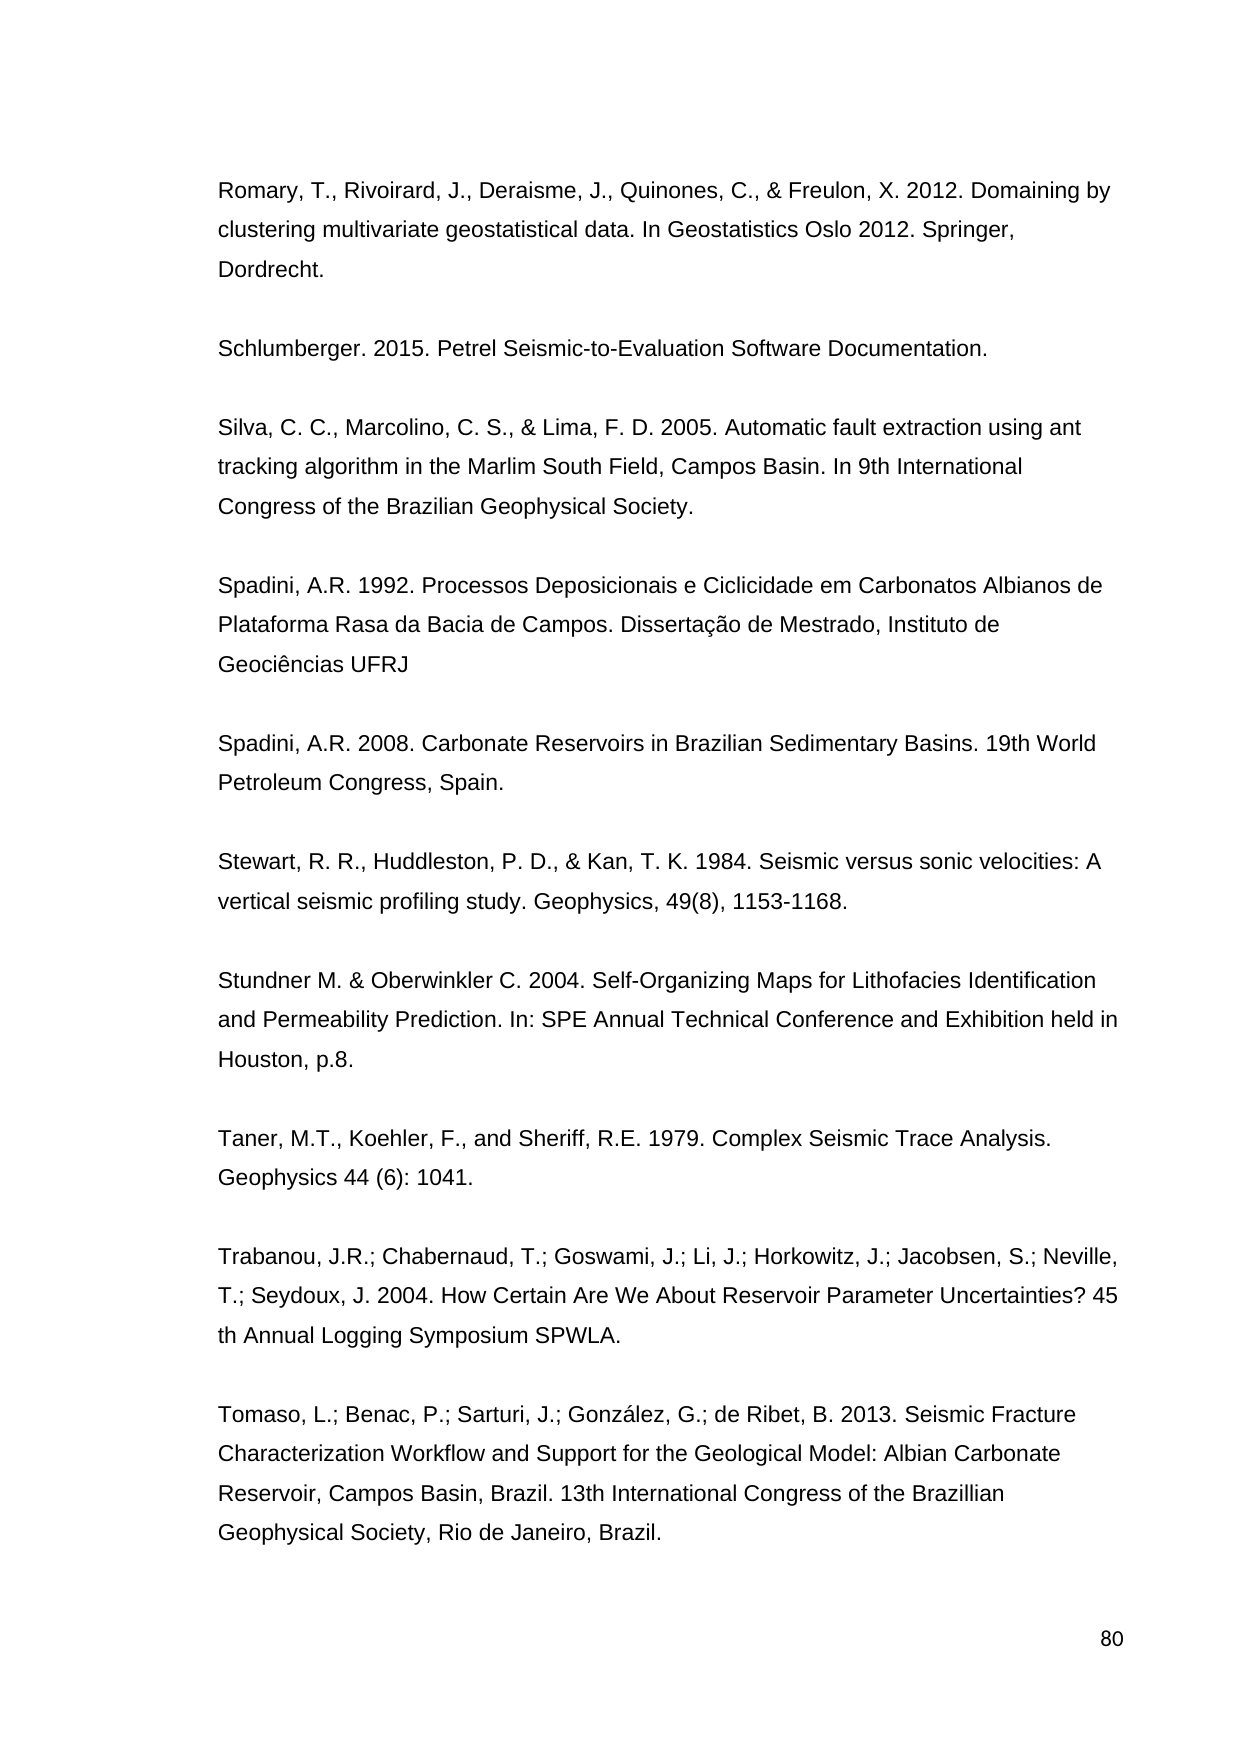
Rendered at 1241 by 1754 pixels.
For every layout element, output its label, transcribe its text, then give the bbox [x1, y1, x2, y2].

list Trabanou, J.R.; Chabernaud, T.; Goswami, J.; Li, J.; Horkowitz, J.; Jacobsen, S.; Neville, T.; Seydoux, J. 2004. How Certain Are We About Reservoir Parameter Uncertainties? 45 th Annual Logging Symposium SPWLA. [218, 1243, 1123, 1348]
list Stundner M. & Oberwinkler C. 2004. Self-Organizing Maps for Lithofacies Identification and Permeability Prediction. In: SPE Annual Technical Conference and Exhibition held in Houston, p.8. [218, 967, 1123, 1072]
list Stewart, R. R., Huddleston, P. D., & Kan, T. K. 1984. Seismic versus sonic velocities: A vertical seismic profiling study. Geophysics, 49(8), 1153-1168. [218, 848, 1123, 914]
list Silva, C. C., Marcolino, C. S., & Lima, F. D. 2005. Automatic fault extraction using ant tracking algorithm in the Marlim South Field, Campos Basin. In 9th International Congress of the Brazilian Geophysical Society. [218, 414, 1123, 519]
list Romary, T., Rivoirard, J., Deraisme, J., Quinones, C., & Freulon, X. 2012. Domaining by clustering multivariate geostatistical data. In Geostatistics Oslo 2012. Springer, Dordrecht. [218, 177, 1123, 282]
list Schlumberger. 2015. Petrel Seismic-to-Evaluation Software Documentation. [218, 335, 1123, 361]
list Spadini, A.R. 2008. Carbonate Reservoirs in Brazilian Sedimentary Basins. 19th World Petroleum Congress, Spain. [218, 730, 1123, 796]
list Taner, M.T., Koehler, F., and Sheriff, R.E. 1979. Complex Seismic Trace Analysis. Geophysics 44 (6): 1041. [218, 1124, 1123, 1190]
list Spadini, A.R. 1992. Processos Deposicionais e Ciclicidade em Carbonatos Albianos de Plataforma Rasa da Bacia de Campos. Dissertação de Mestrado, Instituto de Geociências UFRJ [218, 572, 1123, 677]
list Tomaso, L.; Benac, P.; Sarturi, J.; González, G.; de Ribet, B. 2013. Seismic Fracture Characterization Workflow and Support for the Geological Model: Albian Carbonate Reservoir, Campos Basin, Brazil. 13th International Congress of the Brazillian Geophysical Society, Rio de Janeiro, Brazil. [218, 1401, 1123, 1546]
